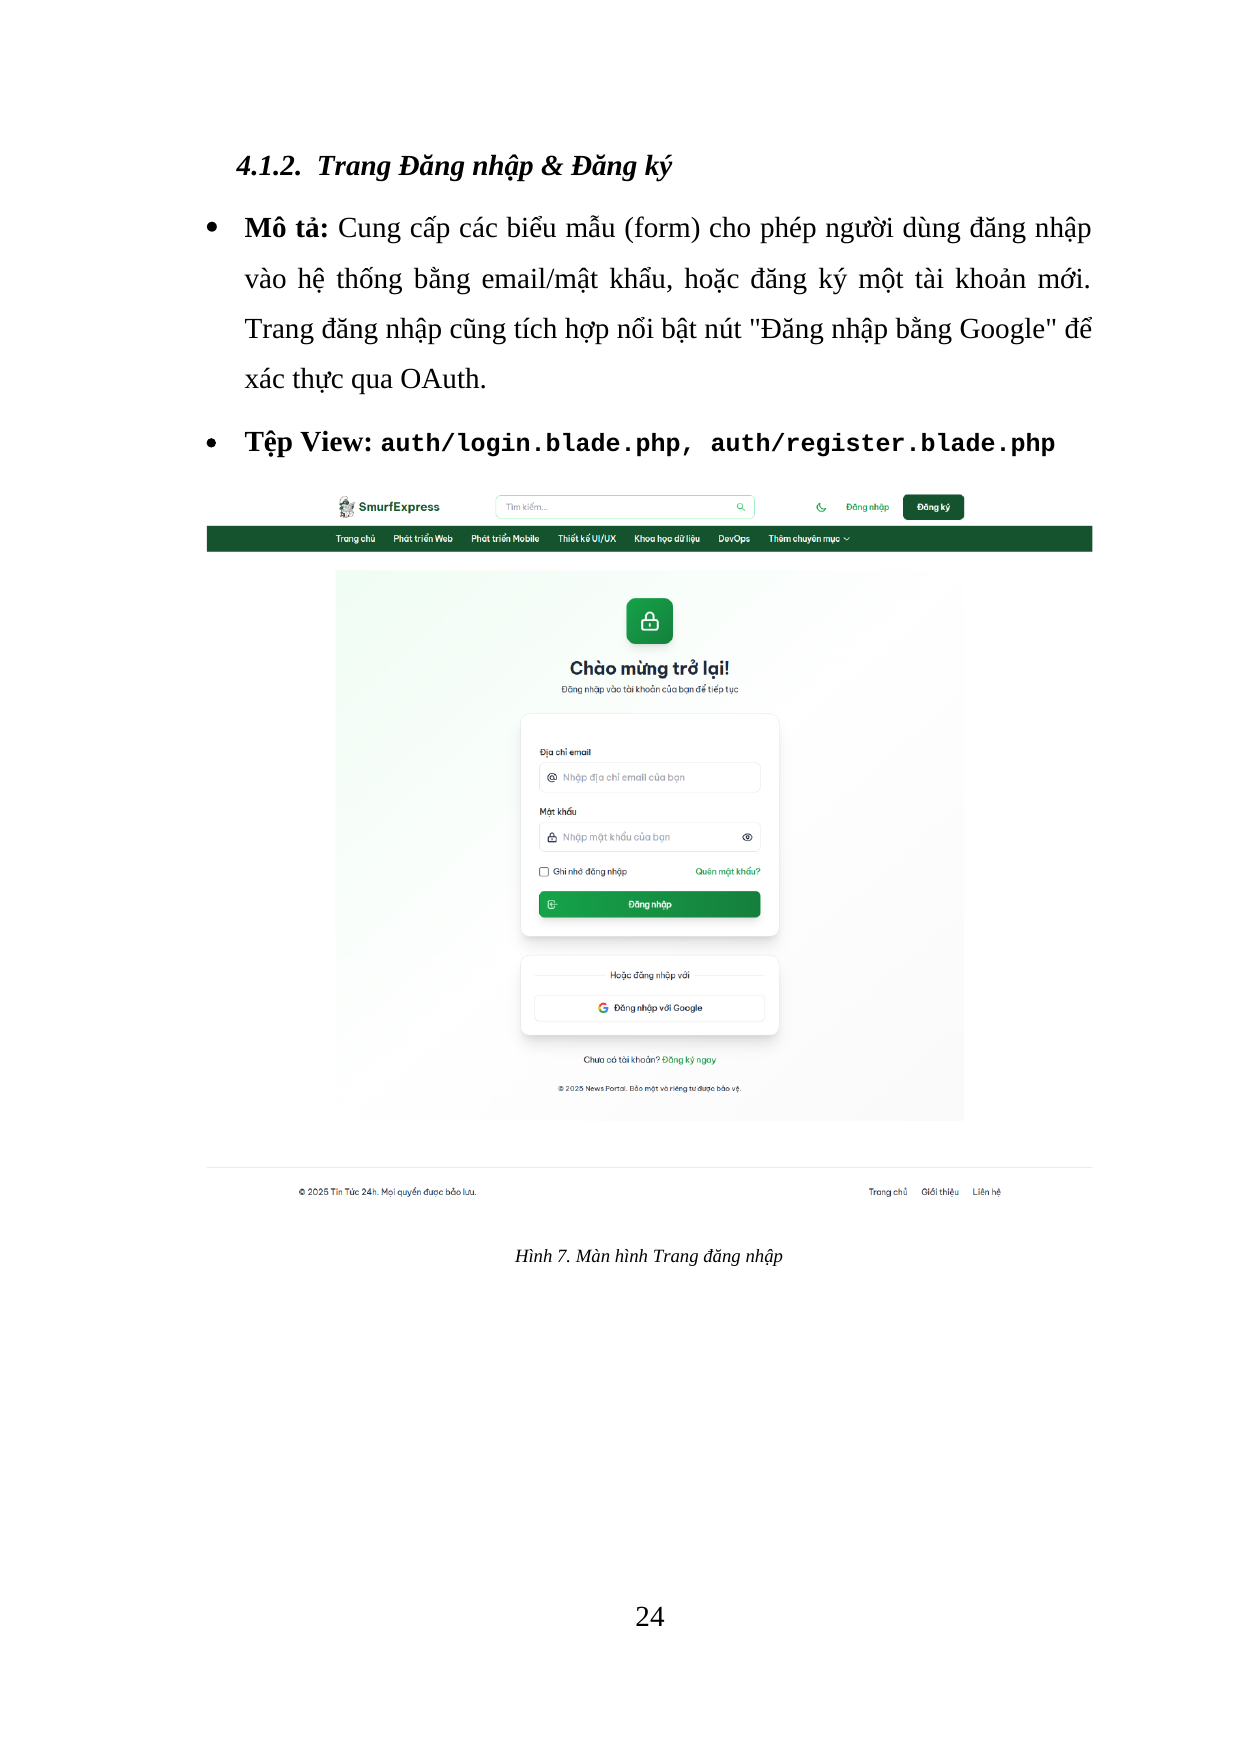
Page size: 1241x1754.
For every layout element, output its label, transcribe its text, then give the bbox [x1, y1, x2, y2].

list Tệp View: auth/login.blade.php, auth/register.blade.php [207, 424, 1092, 459]
picture [206, 489, 1093, 1216]
list Mô tả: Cung cấp các biểu mẫu (form) cho phép người dùng đăng nhập vào hệ thống bằng email/mật khẩu, hoặc đăng ký một tài khoản mới. Trang đăng nhập cũng tích hợp nổi bật nút "Đăng nhập bằng Google" để xác thực qua OAuth. [207, 211, 1092, 395]
text Hình 7. Màn hình Trang đăng nhập [207, 1244, 1092, 1266]
subtitle Trang Đăng nhập & Đăng ký [236, 148, 1092, 181]
